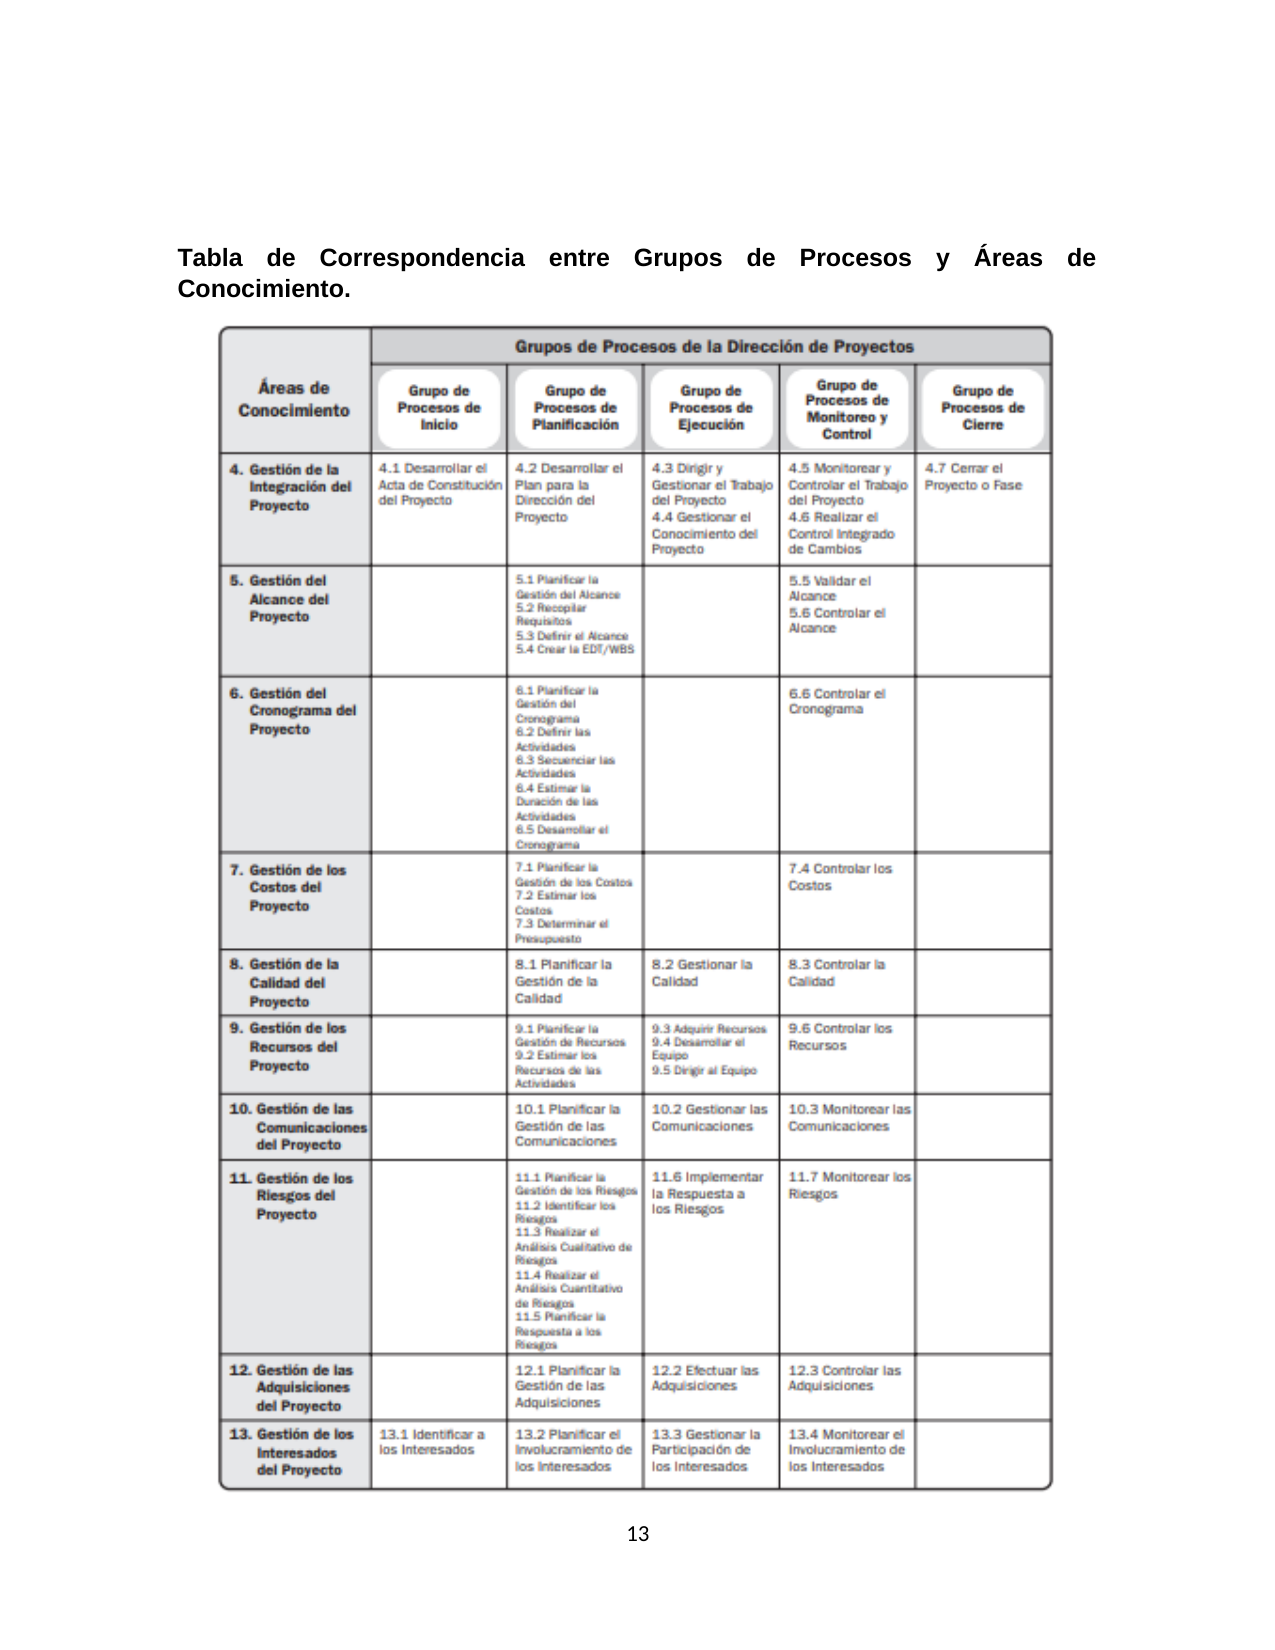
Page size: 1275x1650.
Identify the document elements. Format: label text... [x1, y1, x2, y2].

text Tabla de Correspondencia entre Grupos de Procesos y Áreas de Conocimiento. [177, 243, 1098, 303]
picture [215, 321, 1060, 1496]
